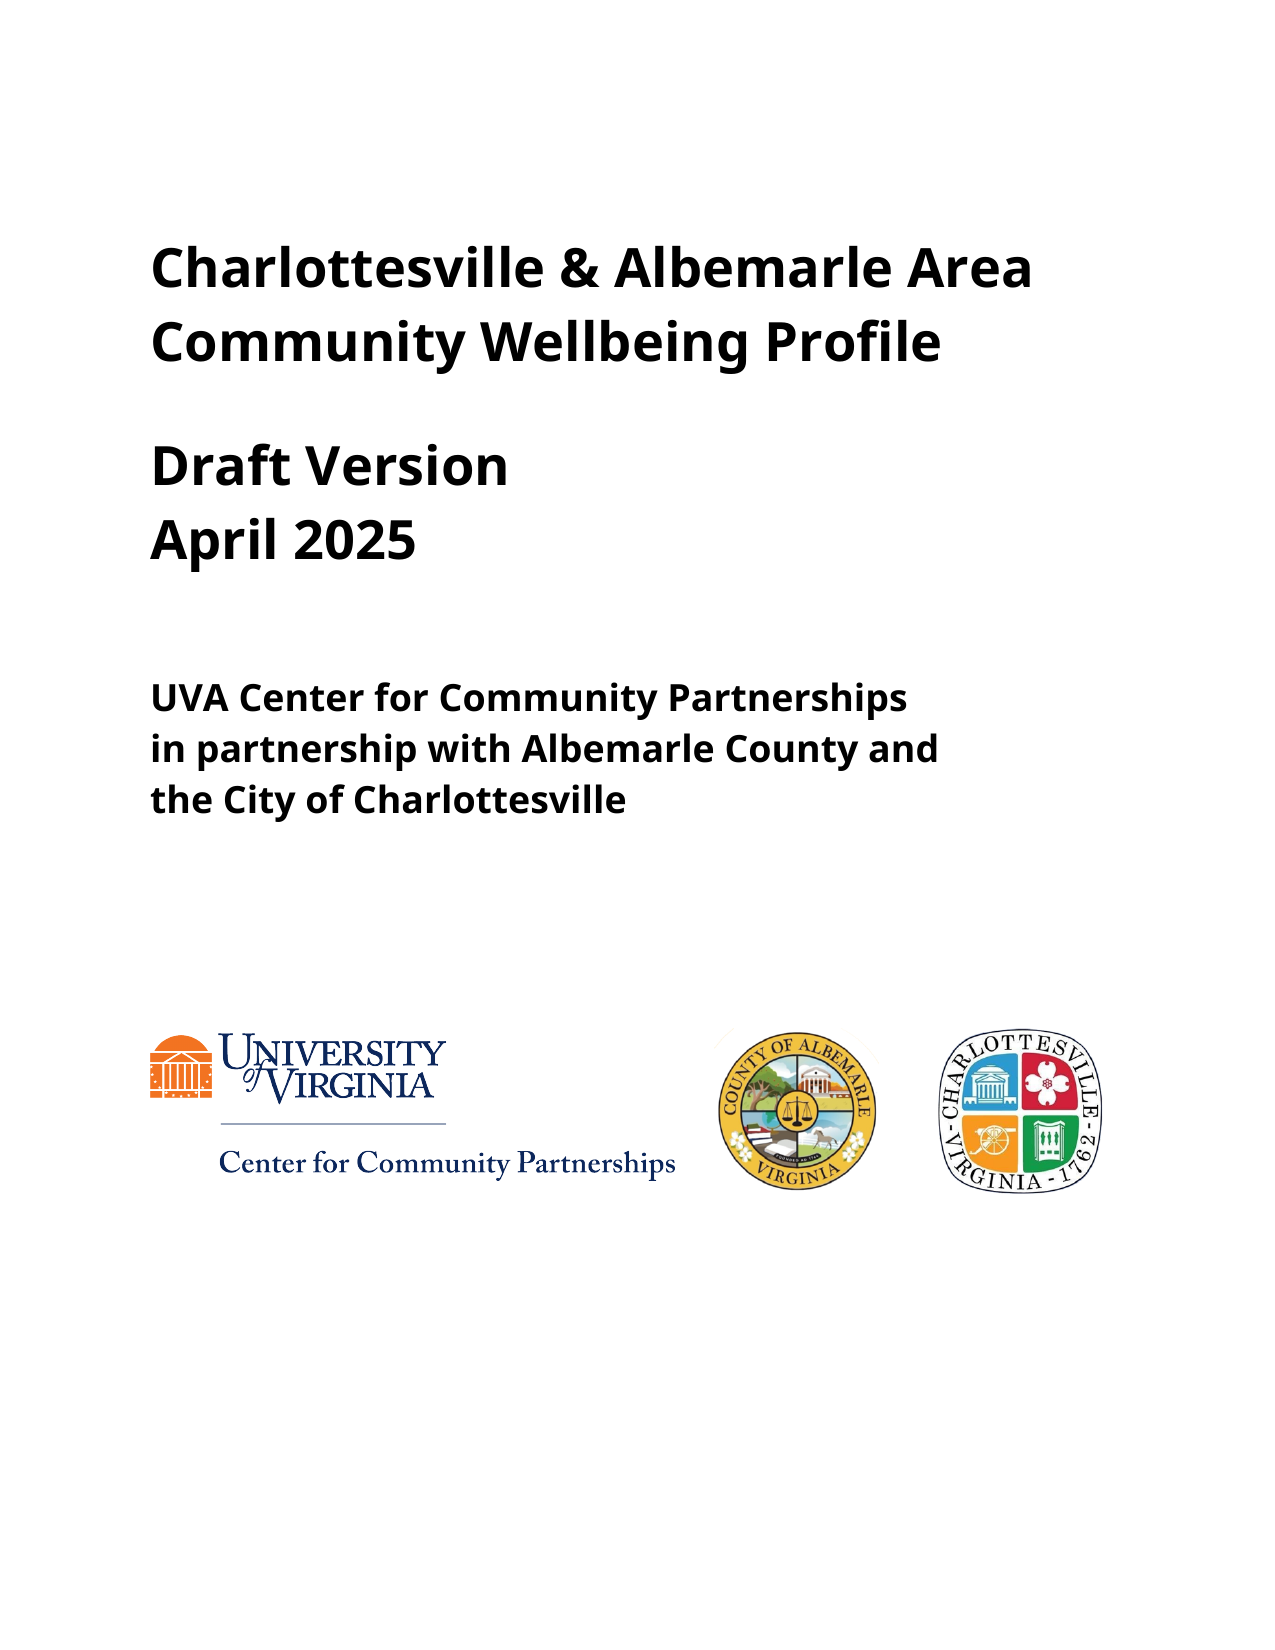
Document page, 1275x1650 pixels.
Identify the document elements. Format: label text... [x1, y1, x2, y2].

text UVA Center for Community Partnerships [150, 672, 1125, 723]
picture [937, 1028, 1103, 1194]
text the City of Charlottesville [150, 774, 1125, 825]
text in partnership with Albemarle County and [150, 723, 1125, 774]
picture [714, 1028, 879, 1194]
picture [150, 1033, 675, 1194]
title Charlottesville & Albemarle Area Community Wellbeing Profile [150, 230, 1125, 377]
title Draft Version [150, 427, 1125, 501]
title April 2025 [150, 501, 1125, 575]
